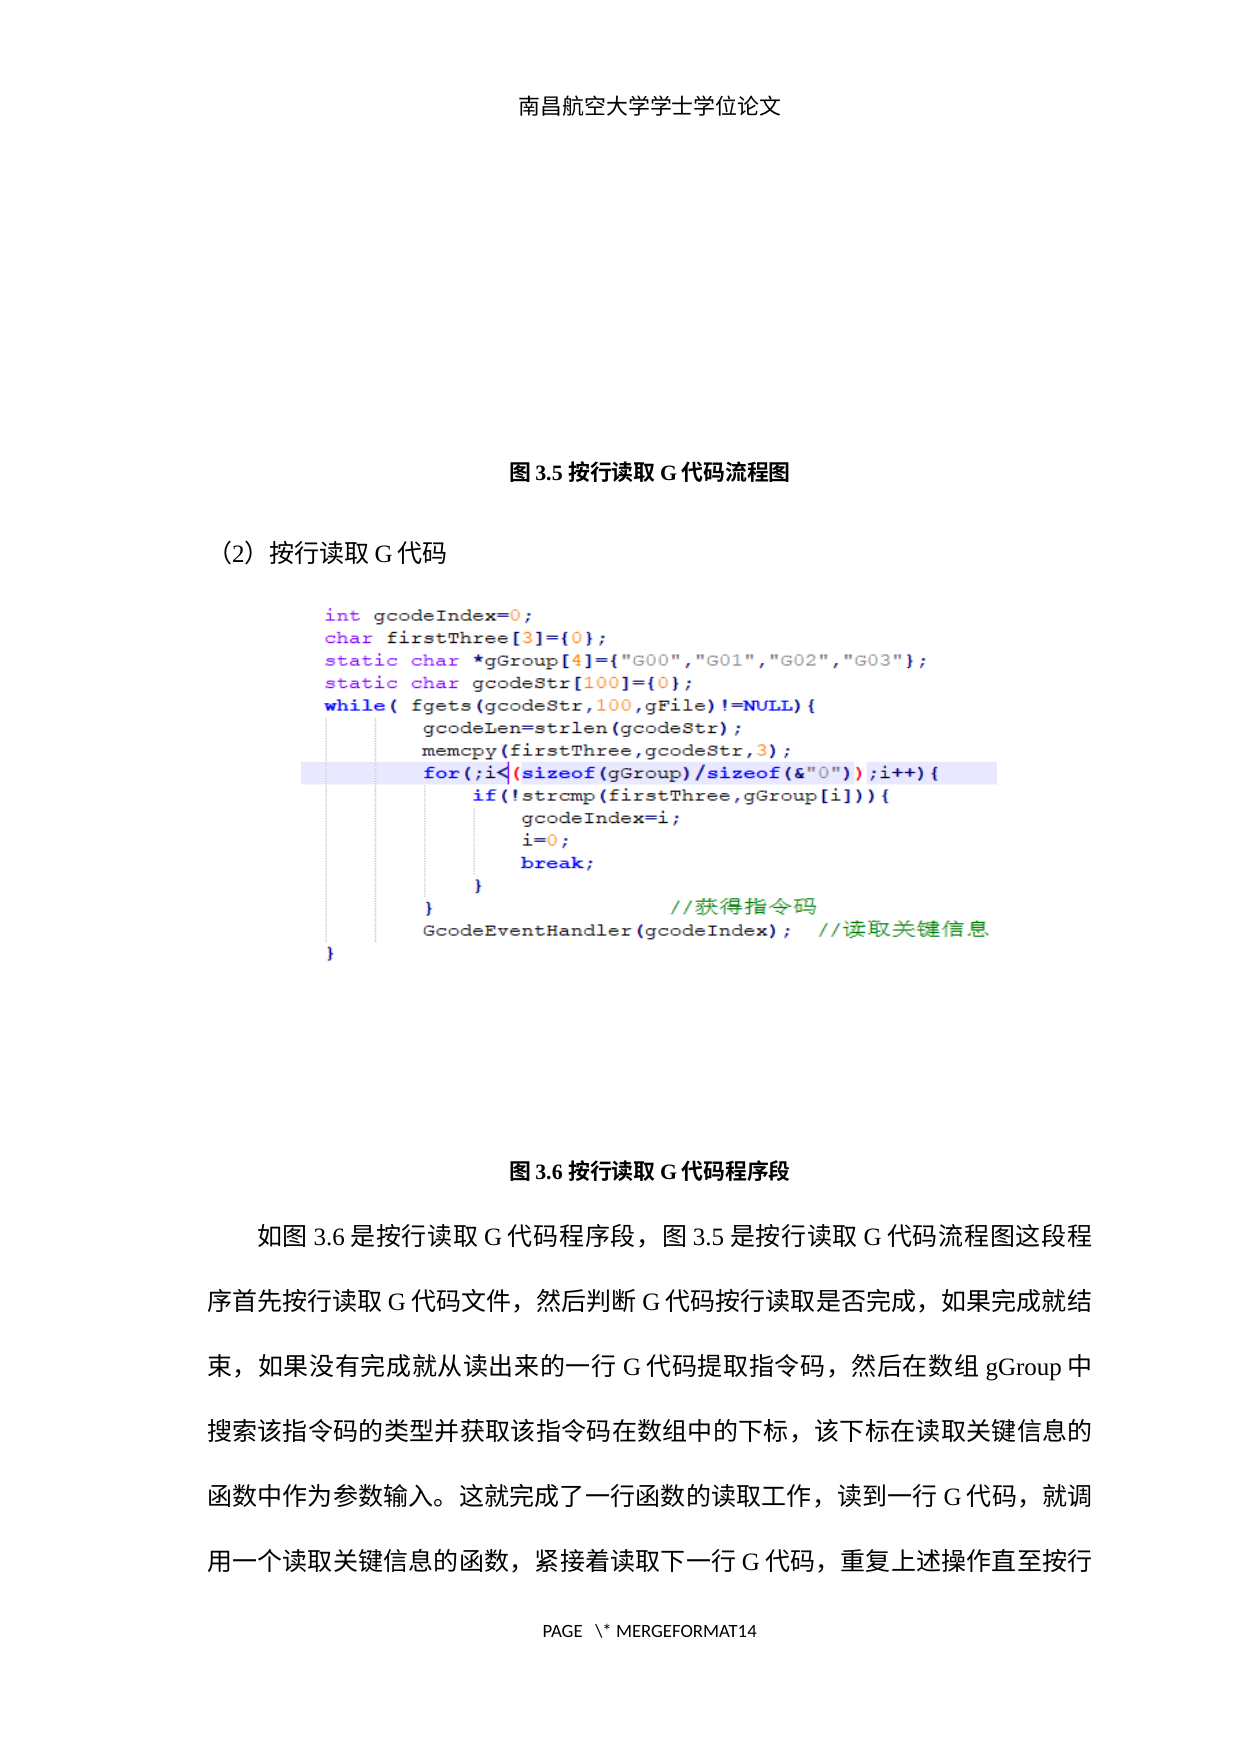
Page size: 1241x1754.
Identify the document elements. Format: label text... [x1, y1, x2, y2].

text （2）按行读取G代码 [207, 519, 1092, 584]
text 图3.5 按行读取G代码流程图 [207, 454, 1092, 487]
text 图3.6 按行读取G代码程序段 [207, 1153, 1092, 1186]
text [207, 1202, 1092, 1592]
picture [301, 602, 997, 967]
